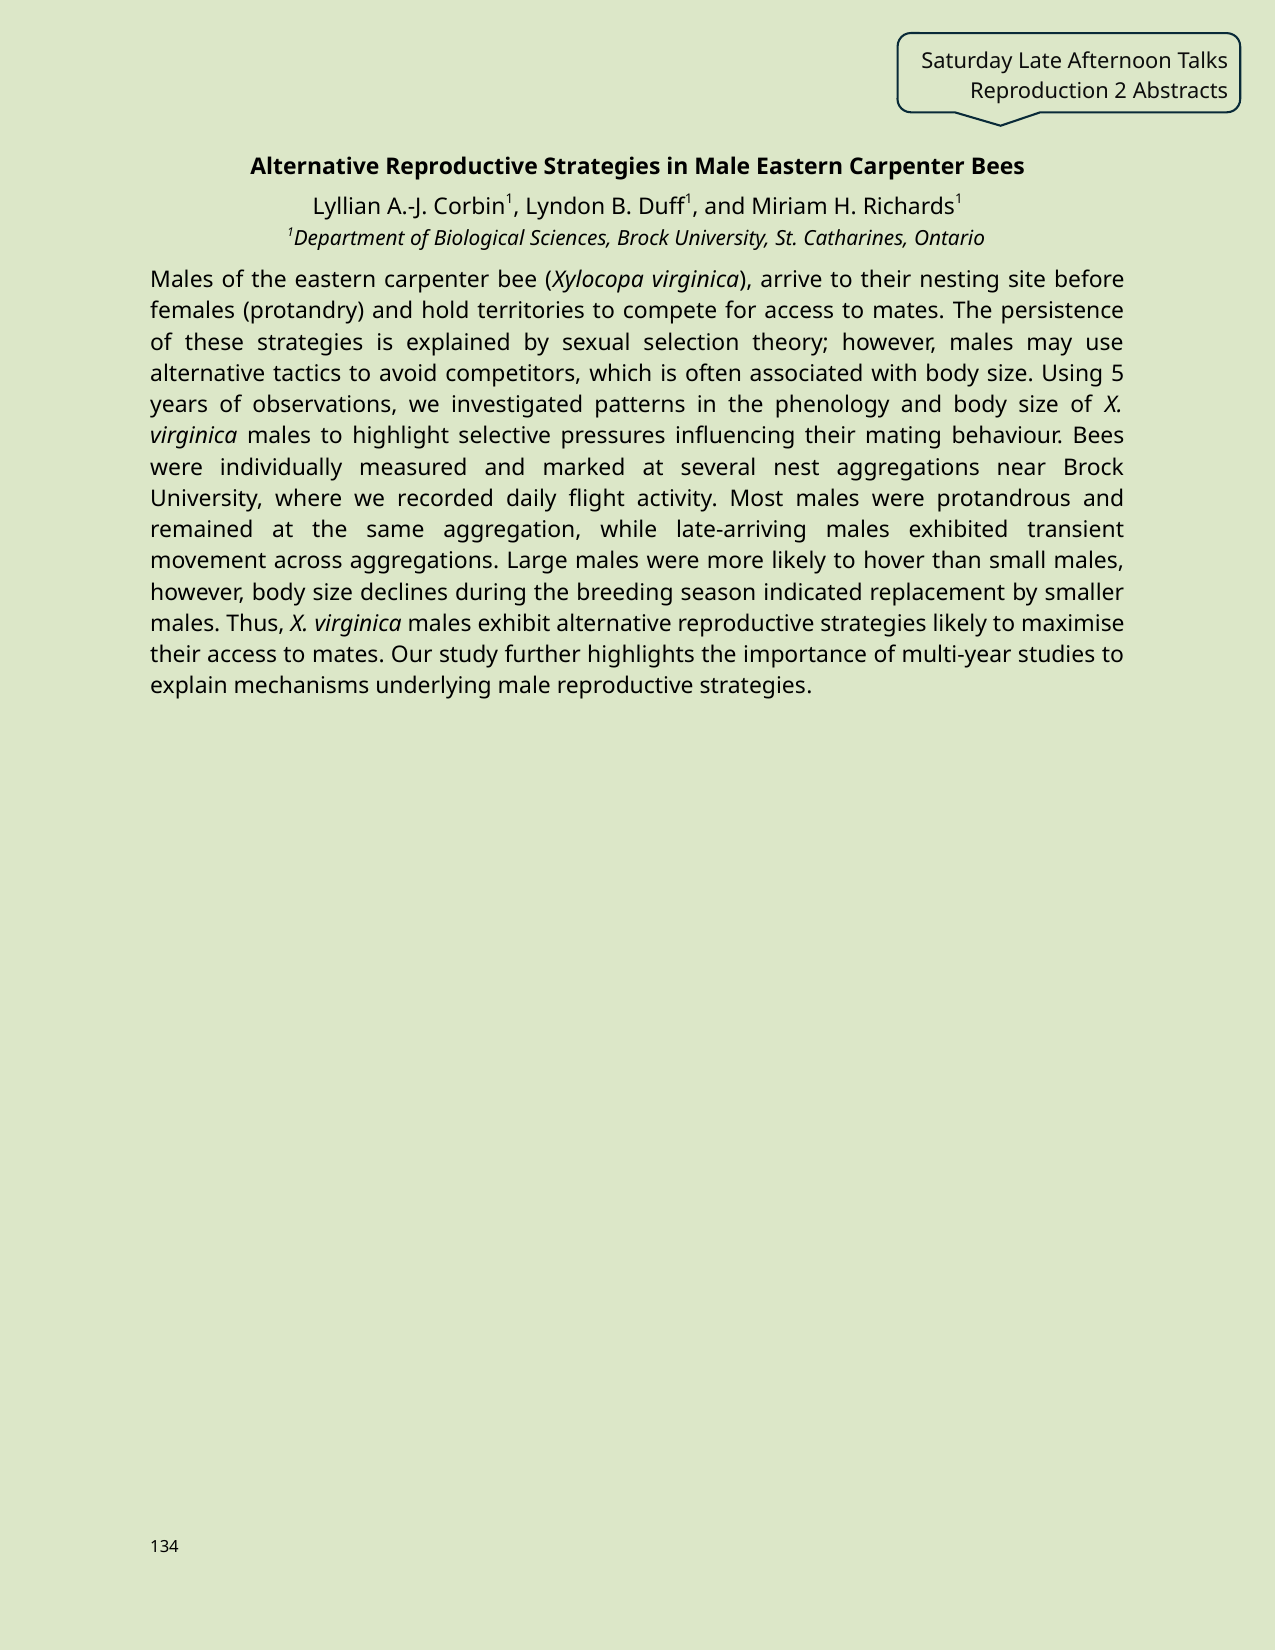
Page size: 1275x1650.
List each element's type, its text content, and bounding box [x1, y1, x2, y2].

list Lyllian A.-J. Corbin1, Lyndon B. Duff1, and Miriam H. Richards1 [150, 189, 1125, 221]
text 1Department of Biological Sciences, Brock University, St. Catharines, Ontario [150, 225, 1125, 251]
title Alternative Reproductive Strategies in Male Eastern Carpenter Bees [150, 150, 1125, 181]
text Males of the eastern carpenter bee (Xylocopa virginica), arrive to their nesting site before females (protandry) and hold territories to compete for access to mates. The persistence of these strategies is explained by sexual selection theory; however, males may use alternative tactics to avoid competitors, which is often associated with body size. Using 5 years of observations, we investigated patterns in the phenology and body size of X. virginica males to highlight selective pressures influencing their mating behaviour. Bees were individually measured and marked at several nest aggregations near Brock University, where we recorded daily flight activity. Most males were protandrous and remained at the same aggregation, while late-arriving males exhibited transient movement across aggregations. Large males were more likely to hover than small males, however, body size declines during the breeding season indicated replacement by smaller males. Thus, X. virginica males exhibit alternative reproductive strategies likely to maximise their access to mates. Our study further highlights the importance of multi-year studies to explain mechanisms underlying male reproductive strategies. [150, 263, 1125, 701]
